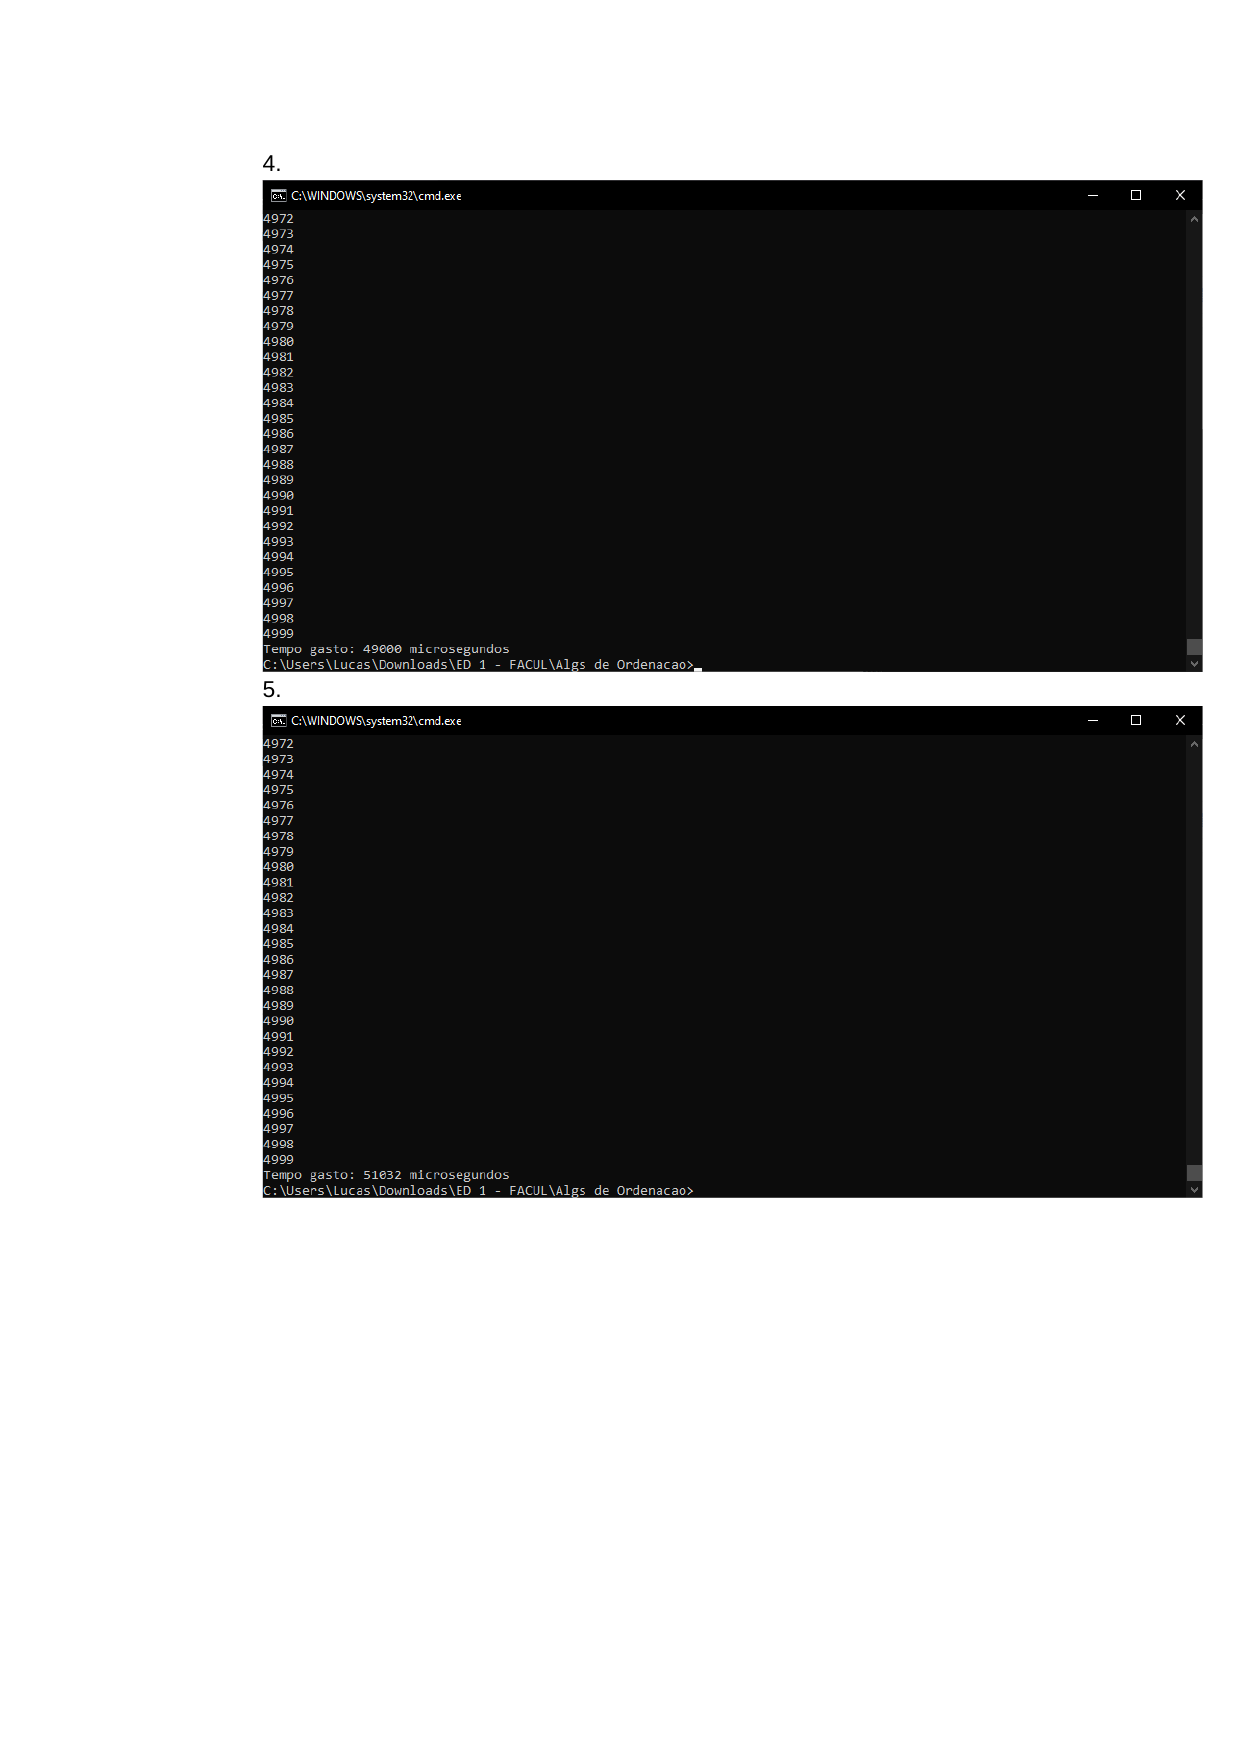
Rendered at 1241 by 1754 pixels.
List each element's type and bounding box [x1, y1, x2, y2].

picture [262, 180, 1203, 672]
picture [262, 706, 1203, 1198]
